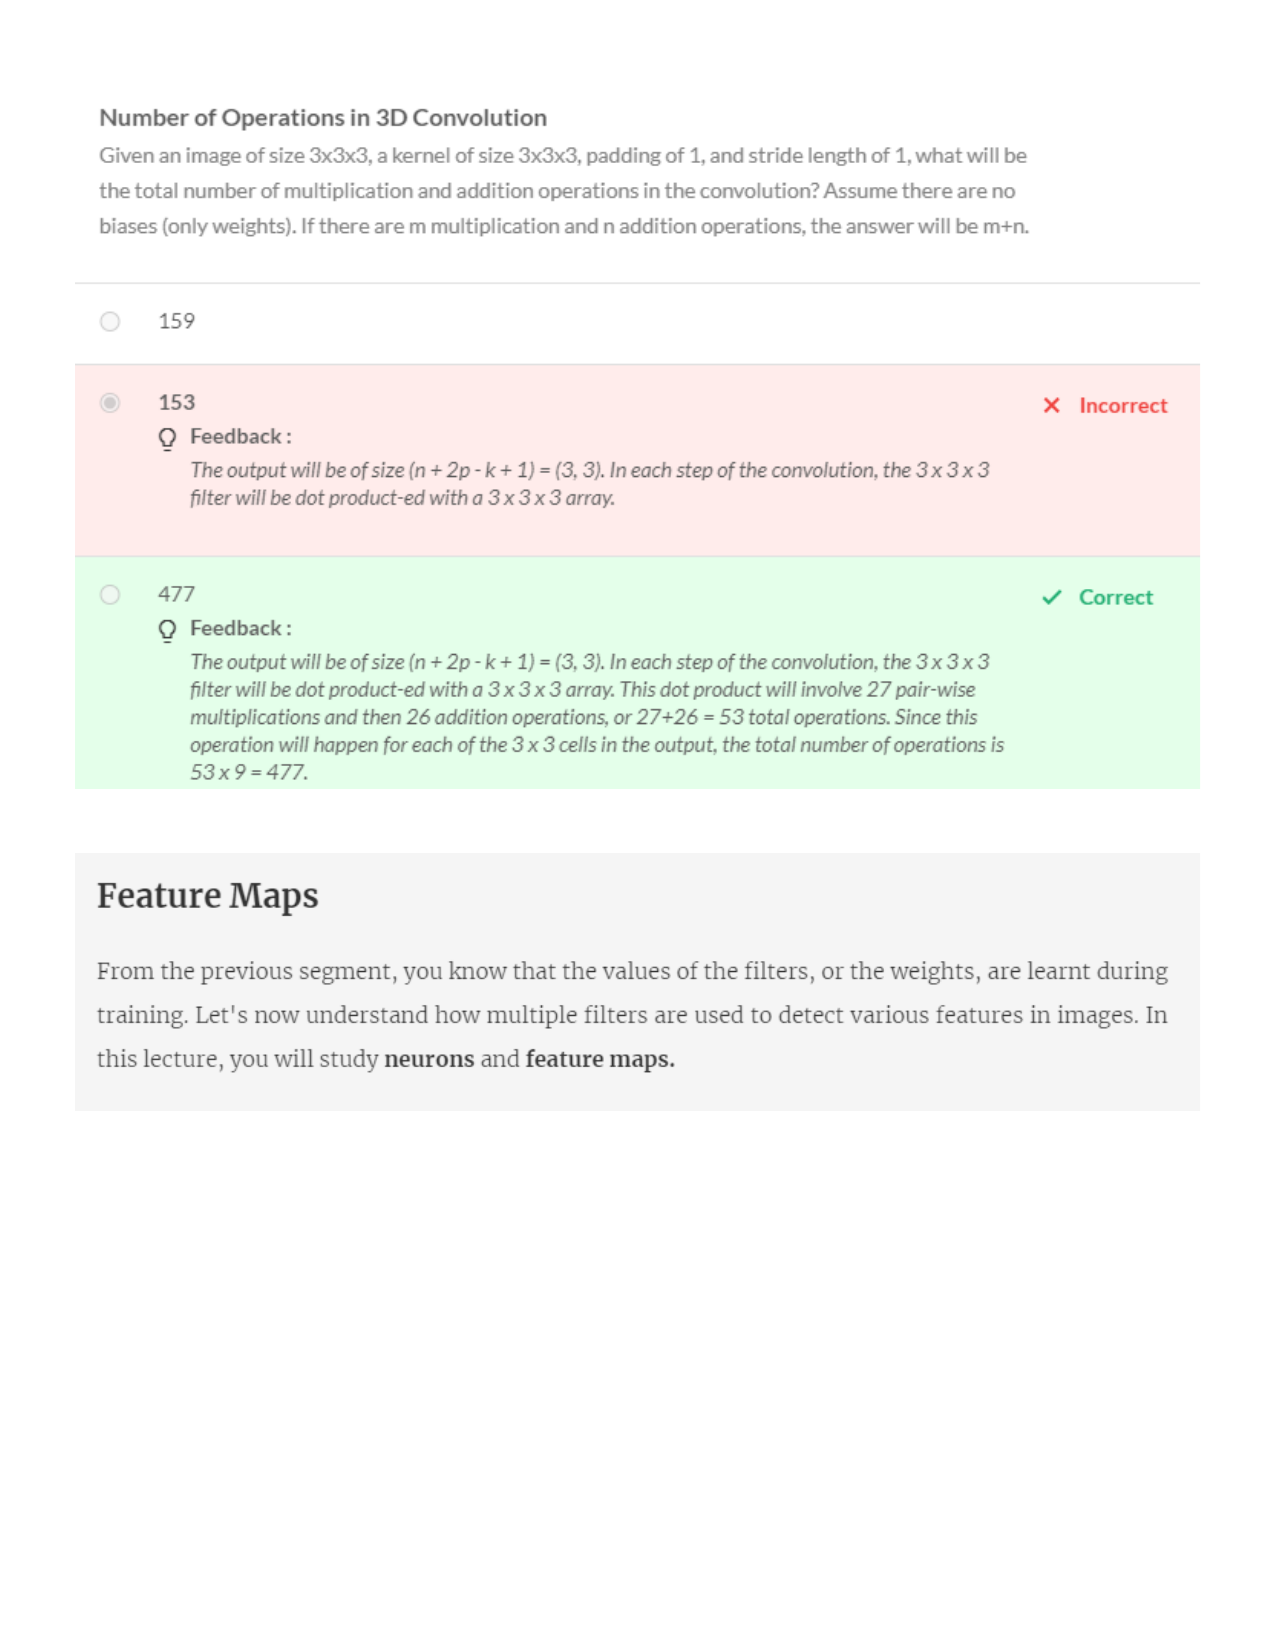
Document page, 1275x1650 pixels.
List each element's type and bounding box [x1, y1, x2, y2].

picture [75, 853, 1200, 1111]
picture [75, 75, 1200, 789]
